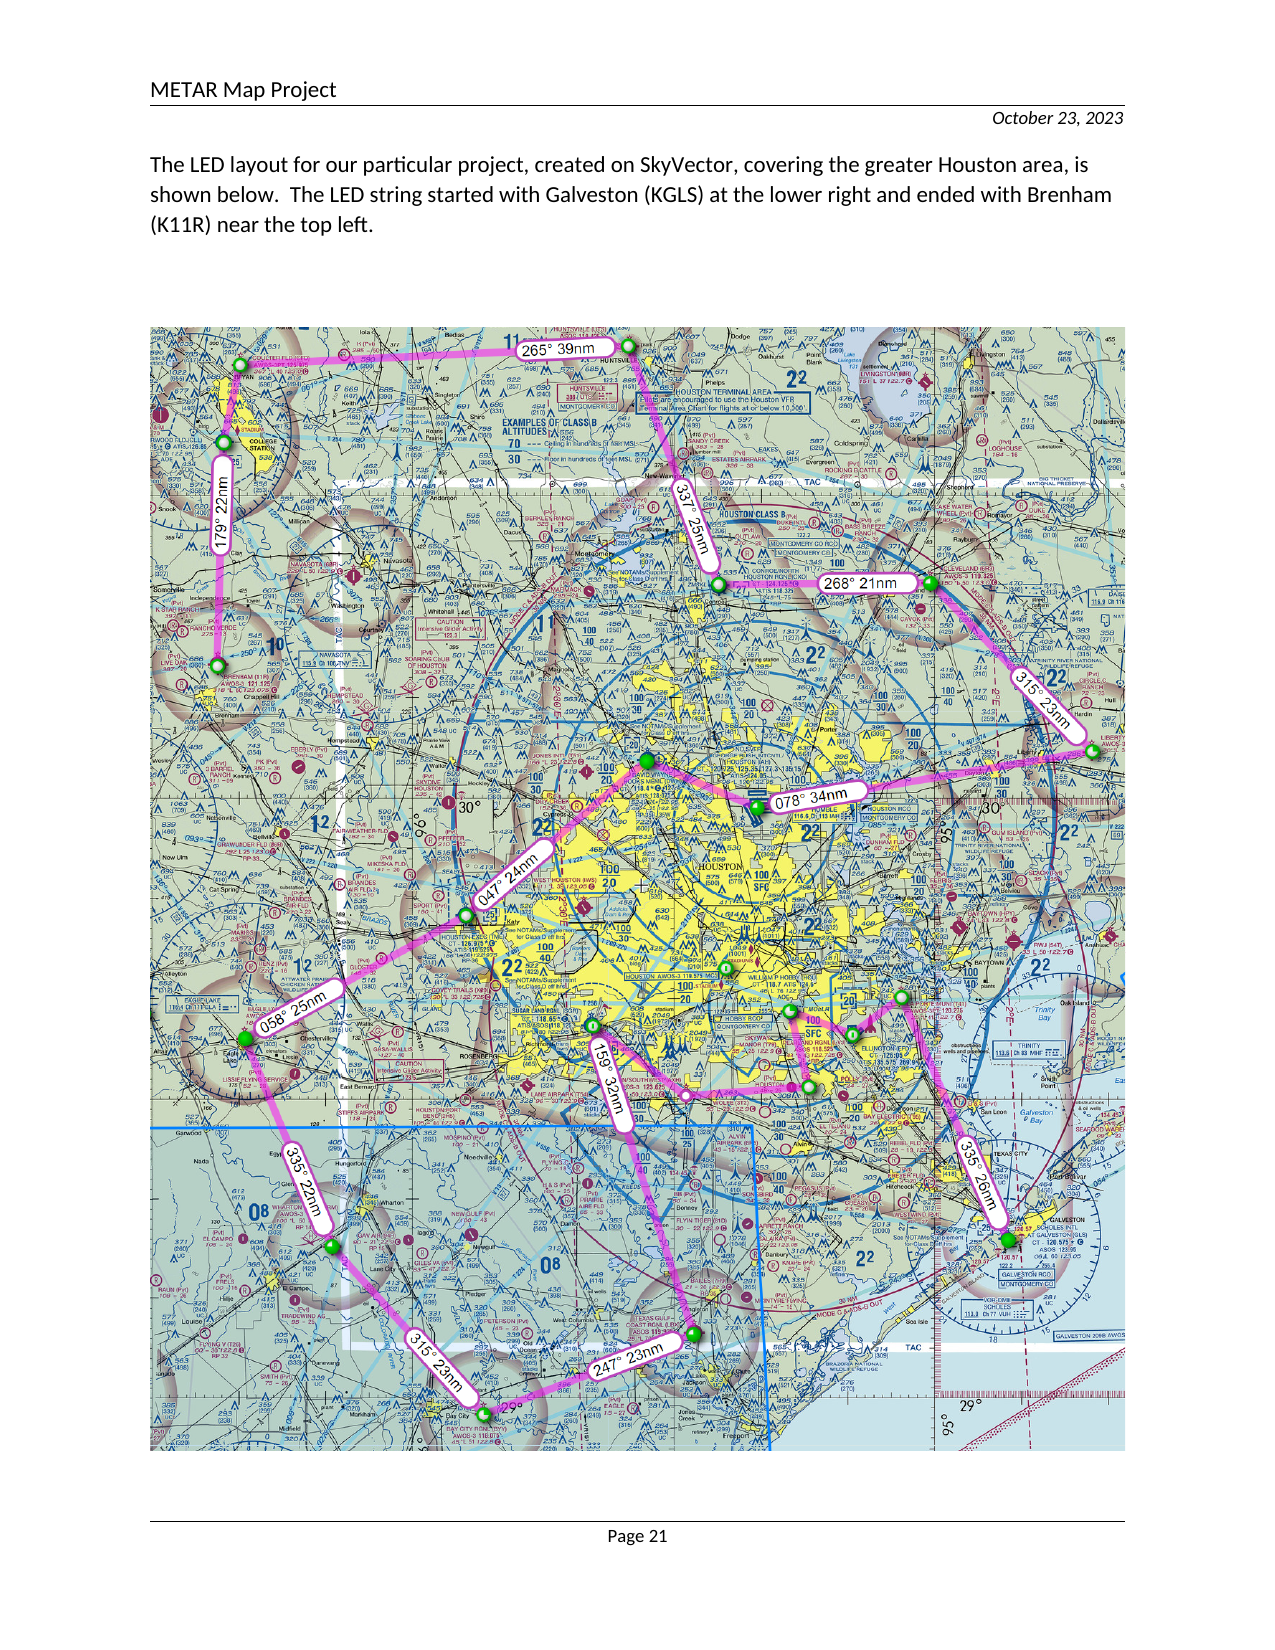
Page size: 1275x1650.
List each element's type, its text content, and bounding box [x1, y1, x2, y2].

picture [150, 327, 1125, 1451]
text The LED layout for our particular project, created on SkyVector, covering the greater Houston area, is shown below. The LED string started with Galveston (KGLS) at the lower right and ended with Brenham (K11R) near the top left. [150, 150, 1125, 238]
